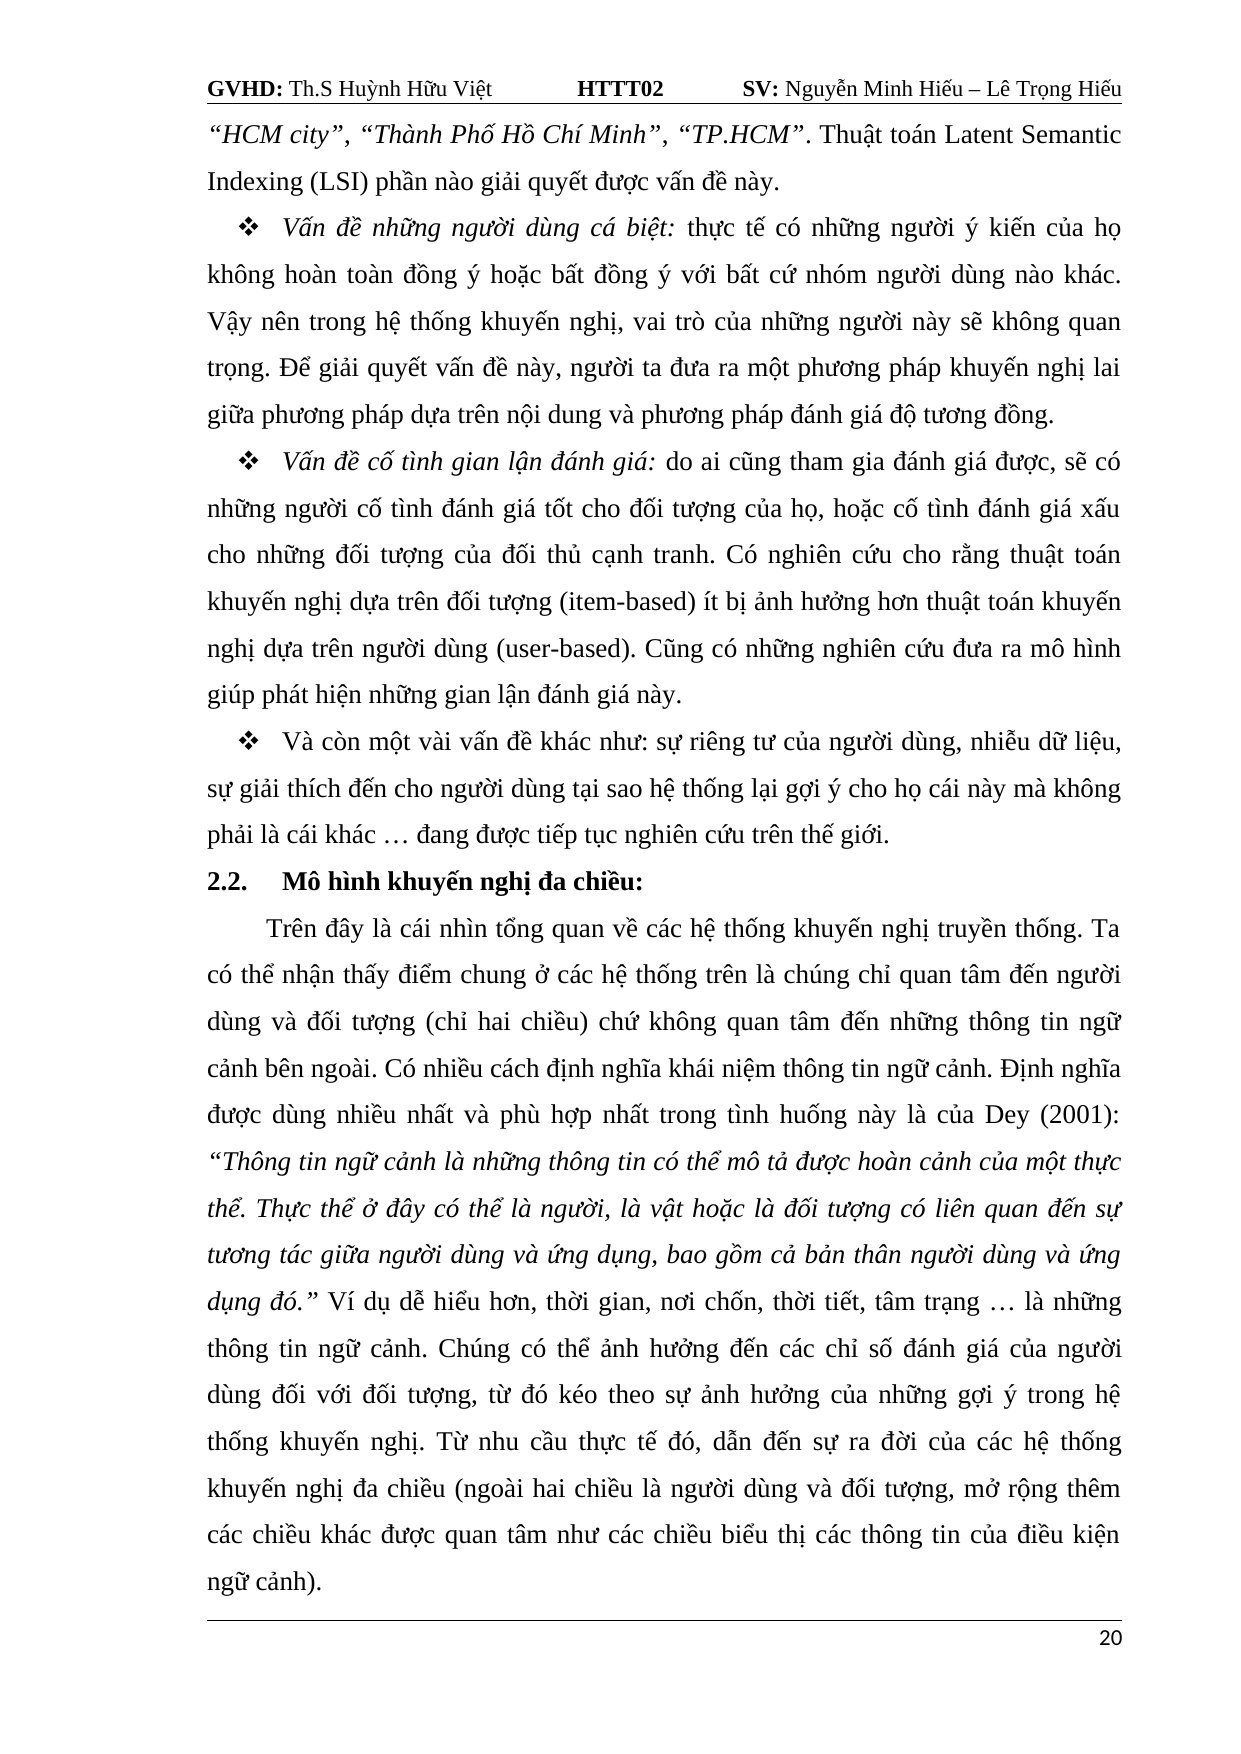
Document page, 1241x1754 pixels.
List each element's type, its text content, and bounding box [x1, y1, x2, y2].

subtitle Mô hình khuyến nghị đa chiều: [207, 865, 1122, 896]
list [207, 118, 1122, 196]
text Trên đây là cái nhìn tổng quan về các hệ thống khuyến nghị truyền thống. Ta có thể nhận thấy điểm chung ở các hệ thống trên là chúng chỉ quan tâm đến người dùng và đối tượng (chỉ hai chiều) chứ không quan tâm đến những thông tin ngữ cảnh bên ngoài. Có nhiều cách định nghĩa khái niệm thông tin ngữ cảnh. Định nghĩa được dùng nhiều nhất và phù hợp nhất trong tình huống này là của Dey (2001): “Thông tin ngữ cảnh là những thông tin có thể mô tả được hoàn cảnh của một thực thể. Thực thể ở đây có thể là người, là vật hoặc là đối tượng có liên quan đến sự tương tác giữa người dùng và ứng dụng, bao gồm cả bản thân người dùng và ứng dụng đó.” Ví dụ dễ hiểu hơn, thời gian, nơi chốn, thời tiết, tâm trạng … là những thông tin ngữ cảnh. Chúng có thể ảnh hưởng đến các chỉ số đánh giá của người dùng đối với đối tượng, từ đó kéo theo sự ảnh hưởng của những gợi ý trong hệ thống khuyến nghị. Từ nhu cầu thực tế đó, dẫn đến sự ra đời của các hệ thống khuyến nghị đa chiều (ngoài hai chiều là người dùng và đối tượng, mở rộng thêm các chiều khác được quan tâm như các chiều biểu thị các thông tin của điều kiện ngữ cảnh). [207, 912, 1122, 1596]
list Vấn đề những người dùng cá biệt: thực tế có những người ý kiến của họ không hoàn toàn đồng ý hoặc bất đồng ý với bất cứ nhóm người dùng nào khác. Vậy nên trong hệ thống khuyến nghị, vai trò của những người này sẽ không quan trọng. Để giải quyết vấn đề này, người ta đưa ra một phương pháp khuyến nghị lai giữa phương pháp dựa trên nội dung và phương pháp đánh giá độ tương đồng. [207, 211, 1122, 429]
list Vấn đề cố tình gian lận đánh giá: do ai cũng tham gia đánh giá được, sẽ có những người cố tình đánh giá tốt cho đối tượng của họ, hoặc cố tình đánh giá xấu cho những đối tượng của đối thủ cạnh tranh. Có nghiên cứu cho rằng thuật toán khuyến nghị dựa trên đối tượng (item-based) ít bị ảnh hưởng hơn thuật toán khuyến nghị dựa trên người dùng (user-based). Cũng có những nghiên cứu đưa ra mô hình giúp phát hiện những gian lận đánh giá này. [207, 445, 1122, 709]
list Và còn một vài vấn đề khác như: sự riêng tư của người dùng, nhiễu dữ liệu, sự giải thích đến cho người dùng tại sao hệ thống lại gợi ý cho họ cái này mà không phải là cái khác … đang được tiếp tục nghiên cứu trên thế giới. [207, 725, 1122, 849]
